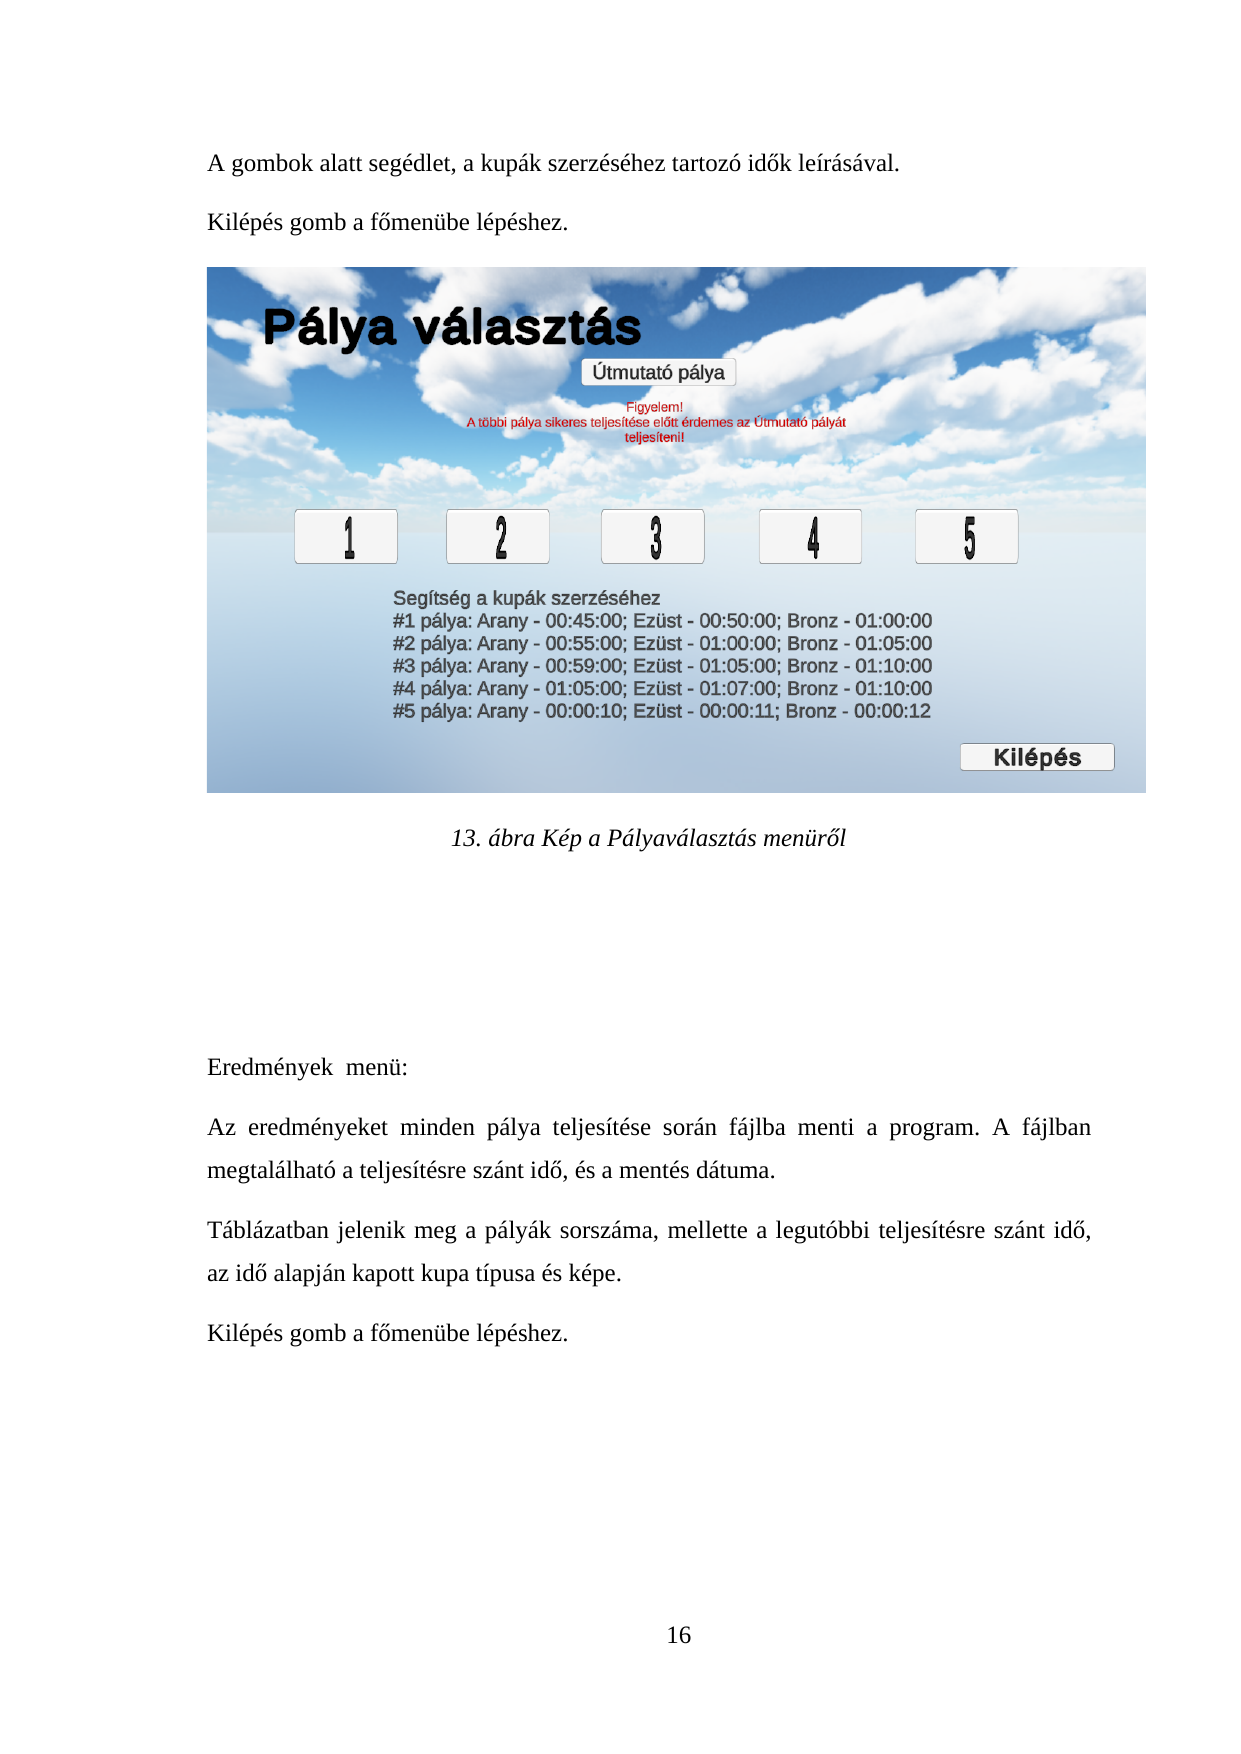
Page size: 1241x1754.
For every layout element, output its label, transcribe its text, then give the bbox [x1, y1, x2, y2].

picture [206, 267, 1146, 793]
text Kilépés gomb a főmenübe lépéshez. [207, 1318, 1092, 1347]
text A gombok alatt segédlet, a kupák szerzéséhez tartozó idők leírásával. [207, 148, 1092, 176]
text Kilépés gomb a főmenübe lépéshez. [207, 207, 1092, 236]
text 13. ábra Kép a Pályaválasztás menüről [207, 823, 1092, 852]
text Eredmények menü: [207, 1052, 1092, 1081]
text Táblázatban jelenik meg a pályák sorszáma, mellette a legutóbbi teljesítésre szánt idő, az idő alapján kapott kupa típusa és képe. [207, 1215, 1092, 1287]
text Az eredményeket minden pálya teljesítése során fájlba menti a program. A fájlban megtalálható a teljesítésre szánt idő, és a mentés dátuma. [207, 1112, 1092, 1184]
